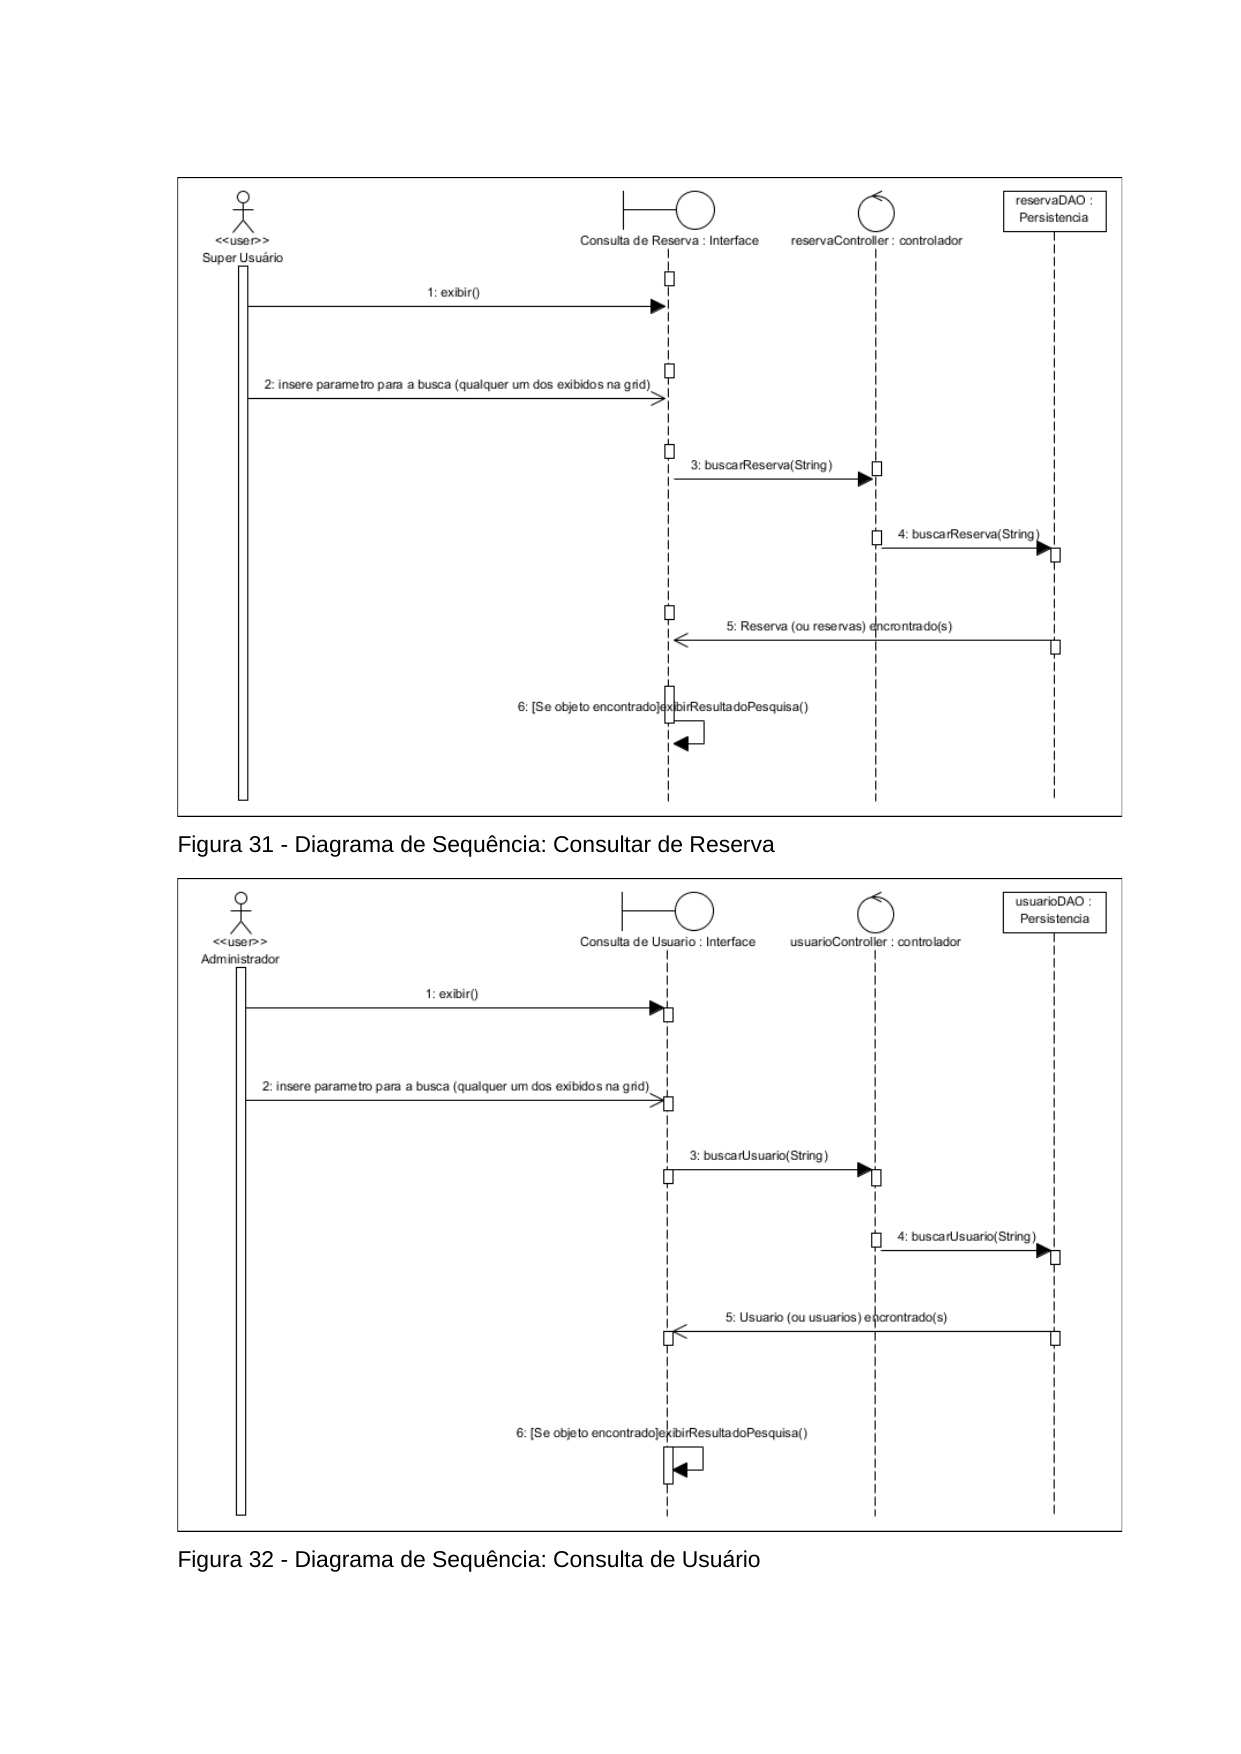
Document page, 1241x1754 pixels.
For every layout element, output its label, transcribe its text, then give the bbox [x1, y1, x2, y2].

picture [177, 878, 1123, 1532]
picture [177, 177, 1123, 817]
text Figura 31 - Diagrama de Sequência: Consultar de Reserva [177, 831, 1122, 858]
text Figura 32 - Diagrama de Sequência: Consulta de Usuário [177, 1546, 1122, 1572]
